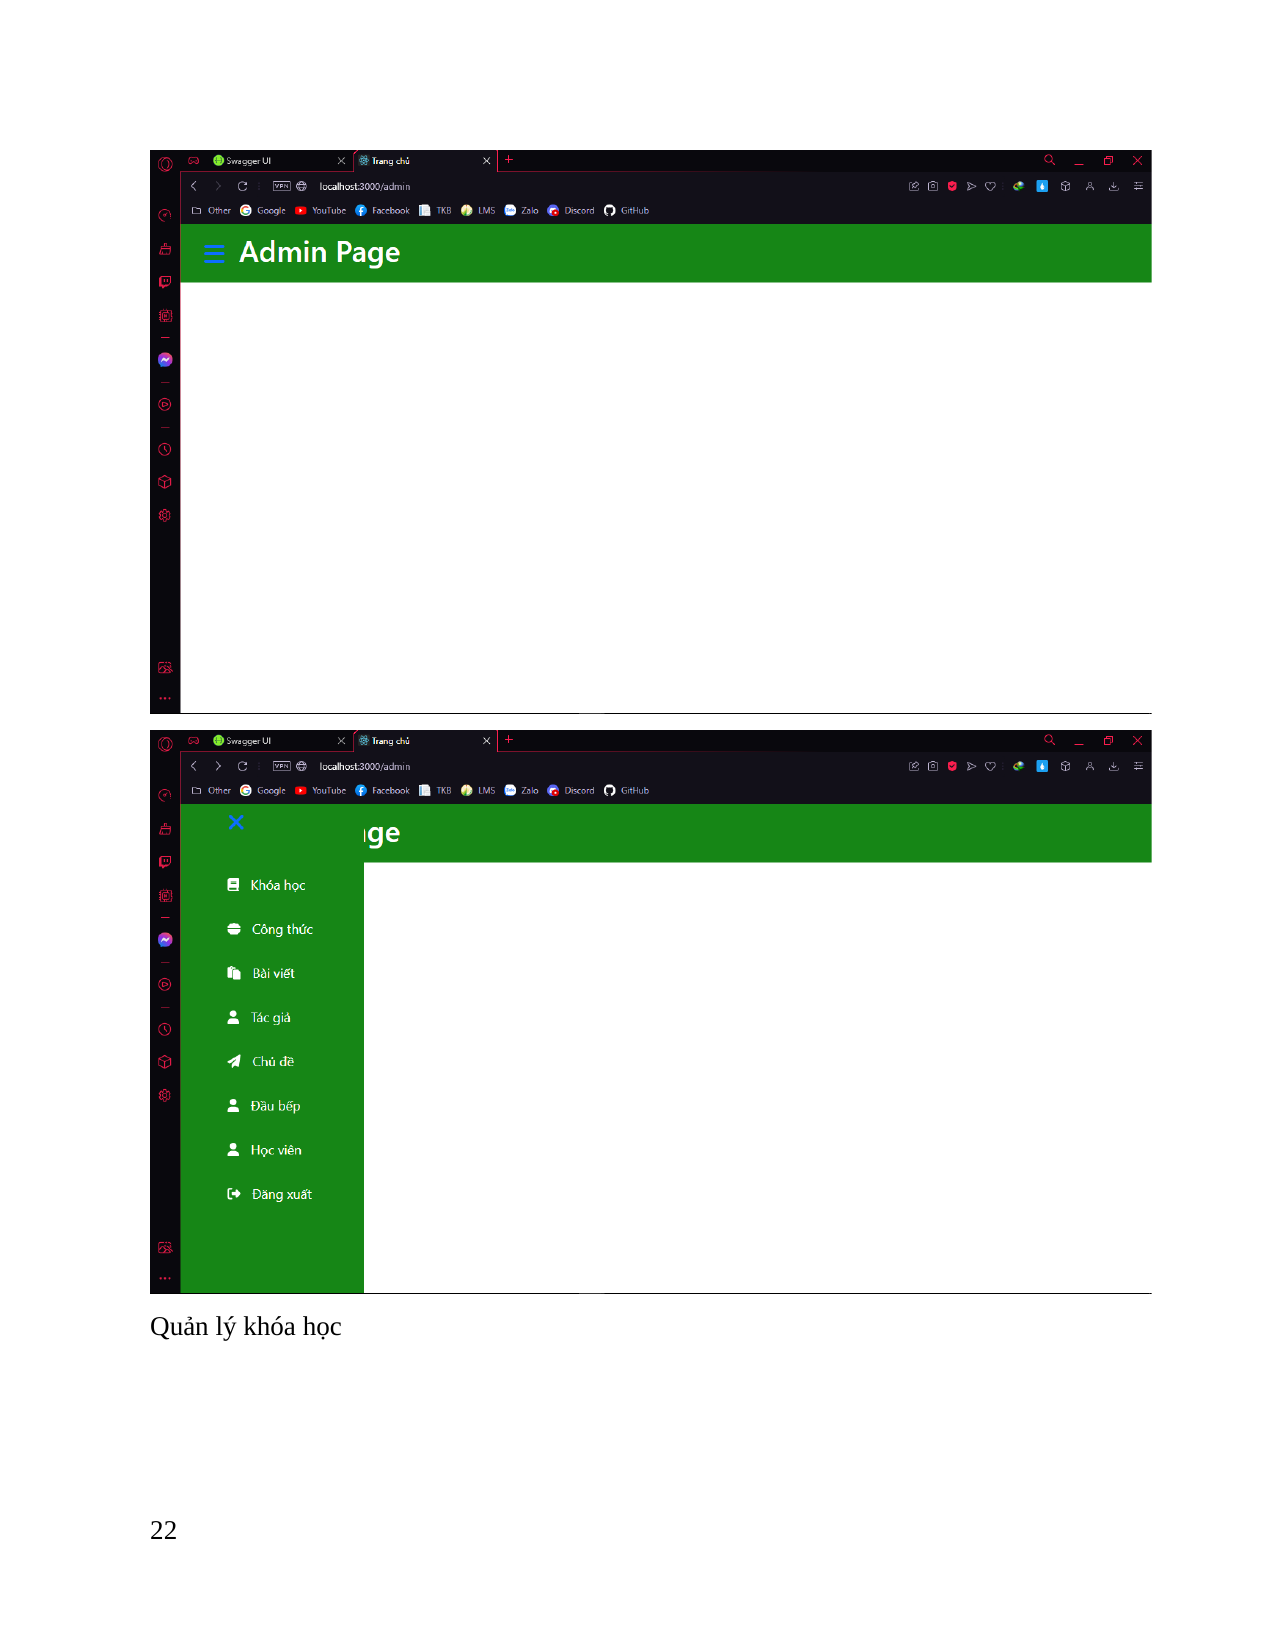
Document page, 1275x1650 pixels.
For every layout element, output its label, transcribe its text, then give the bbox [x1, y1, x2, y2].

text Quản lý khóa học [150, 1310, 1152, 1341]
picture [150, 150, 1152, 714]
picture [150, 730, 1152, 1294]
